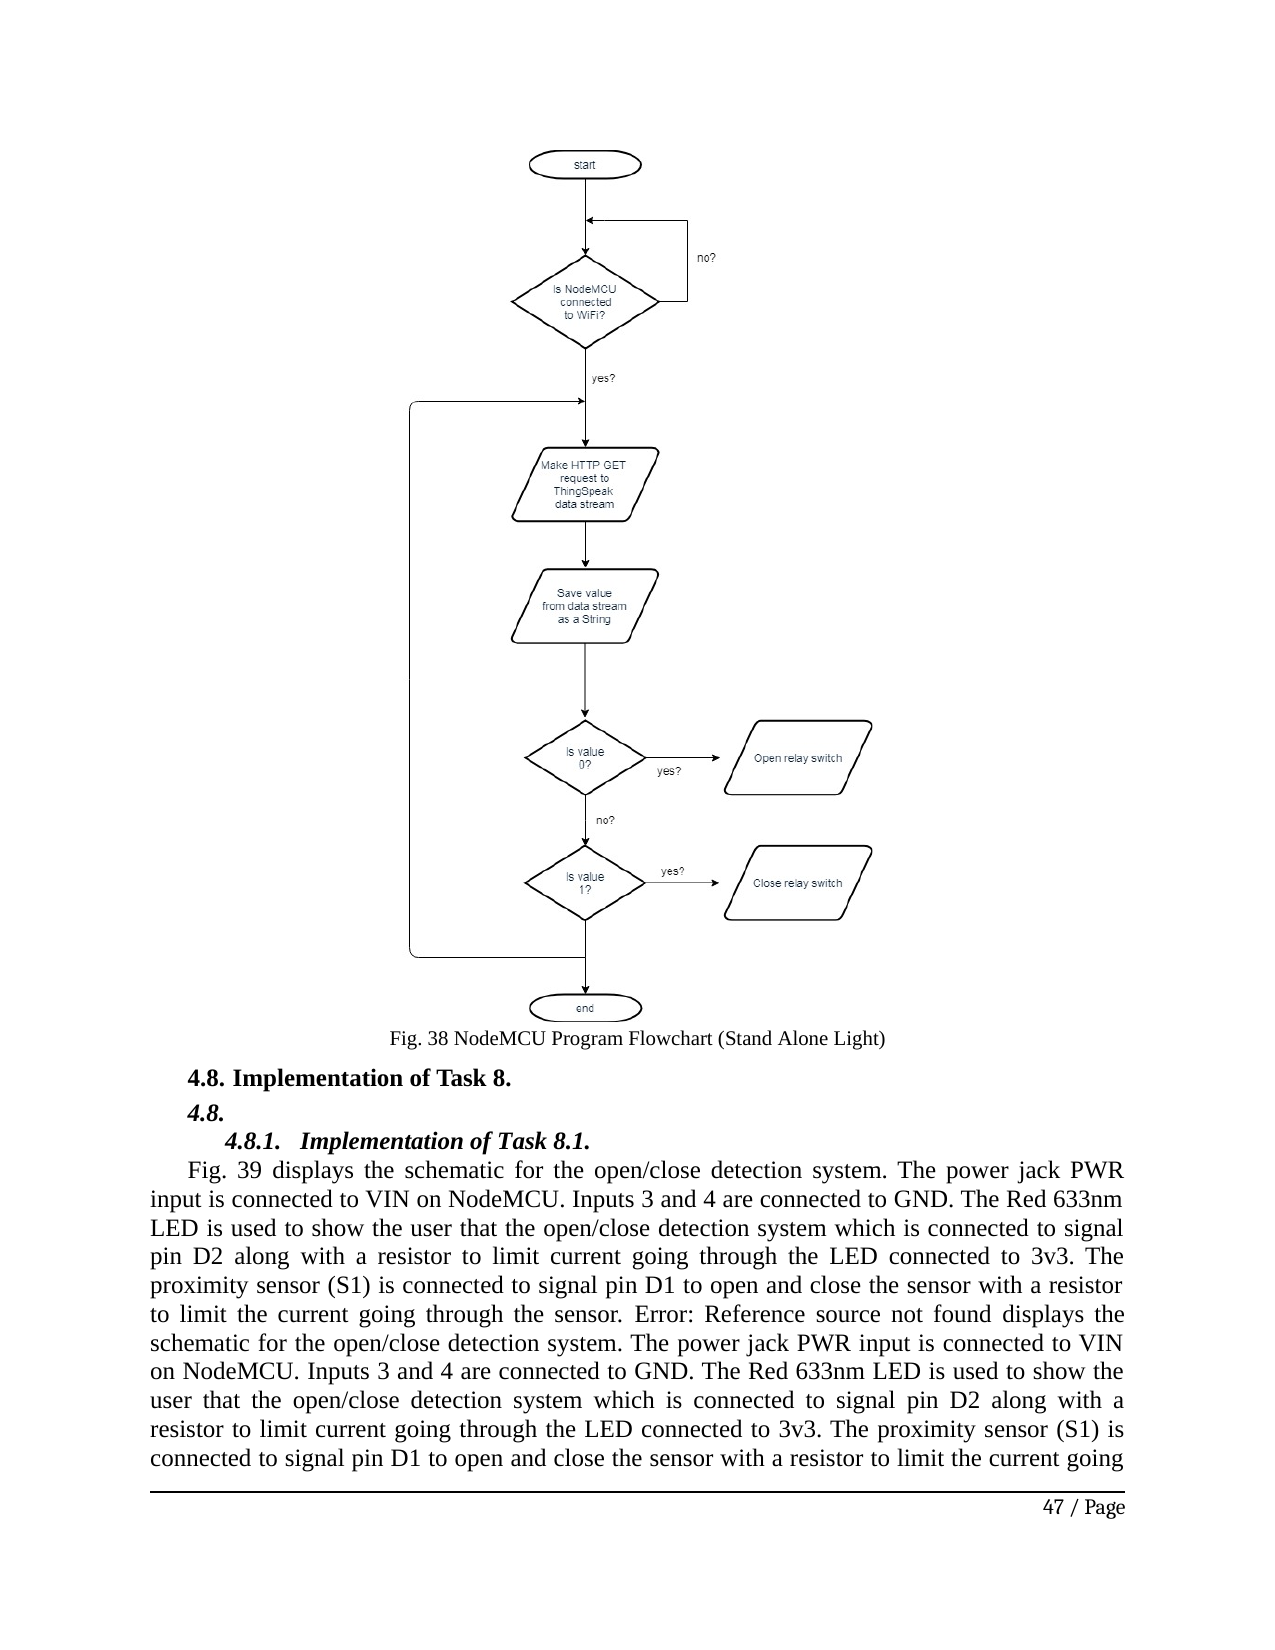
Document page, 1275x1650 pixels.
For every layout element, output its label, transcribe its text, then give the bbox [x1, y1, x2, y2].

picture [402, 150, 873, 1022]
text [150, 1155, 1125, 1471]
subtitle Implementation of Task 8.1. [225, 1126, 1125, 1155]
text Fig. 38 NodeMCU Program Flowchart (Stand Alone Light) [150, 1026, 1125, 1050]
subtitle Implementation of Task 8. [187, 1063, 1125, 1091]
